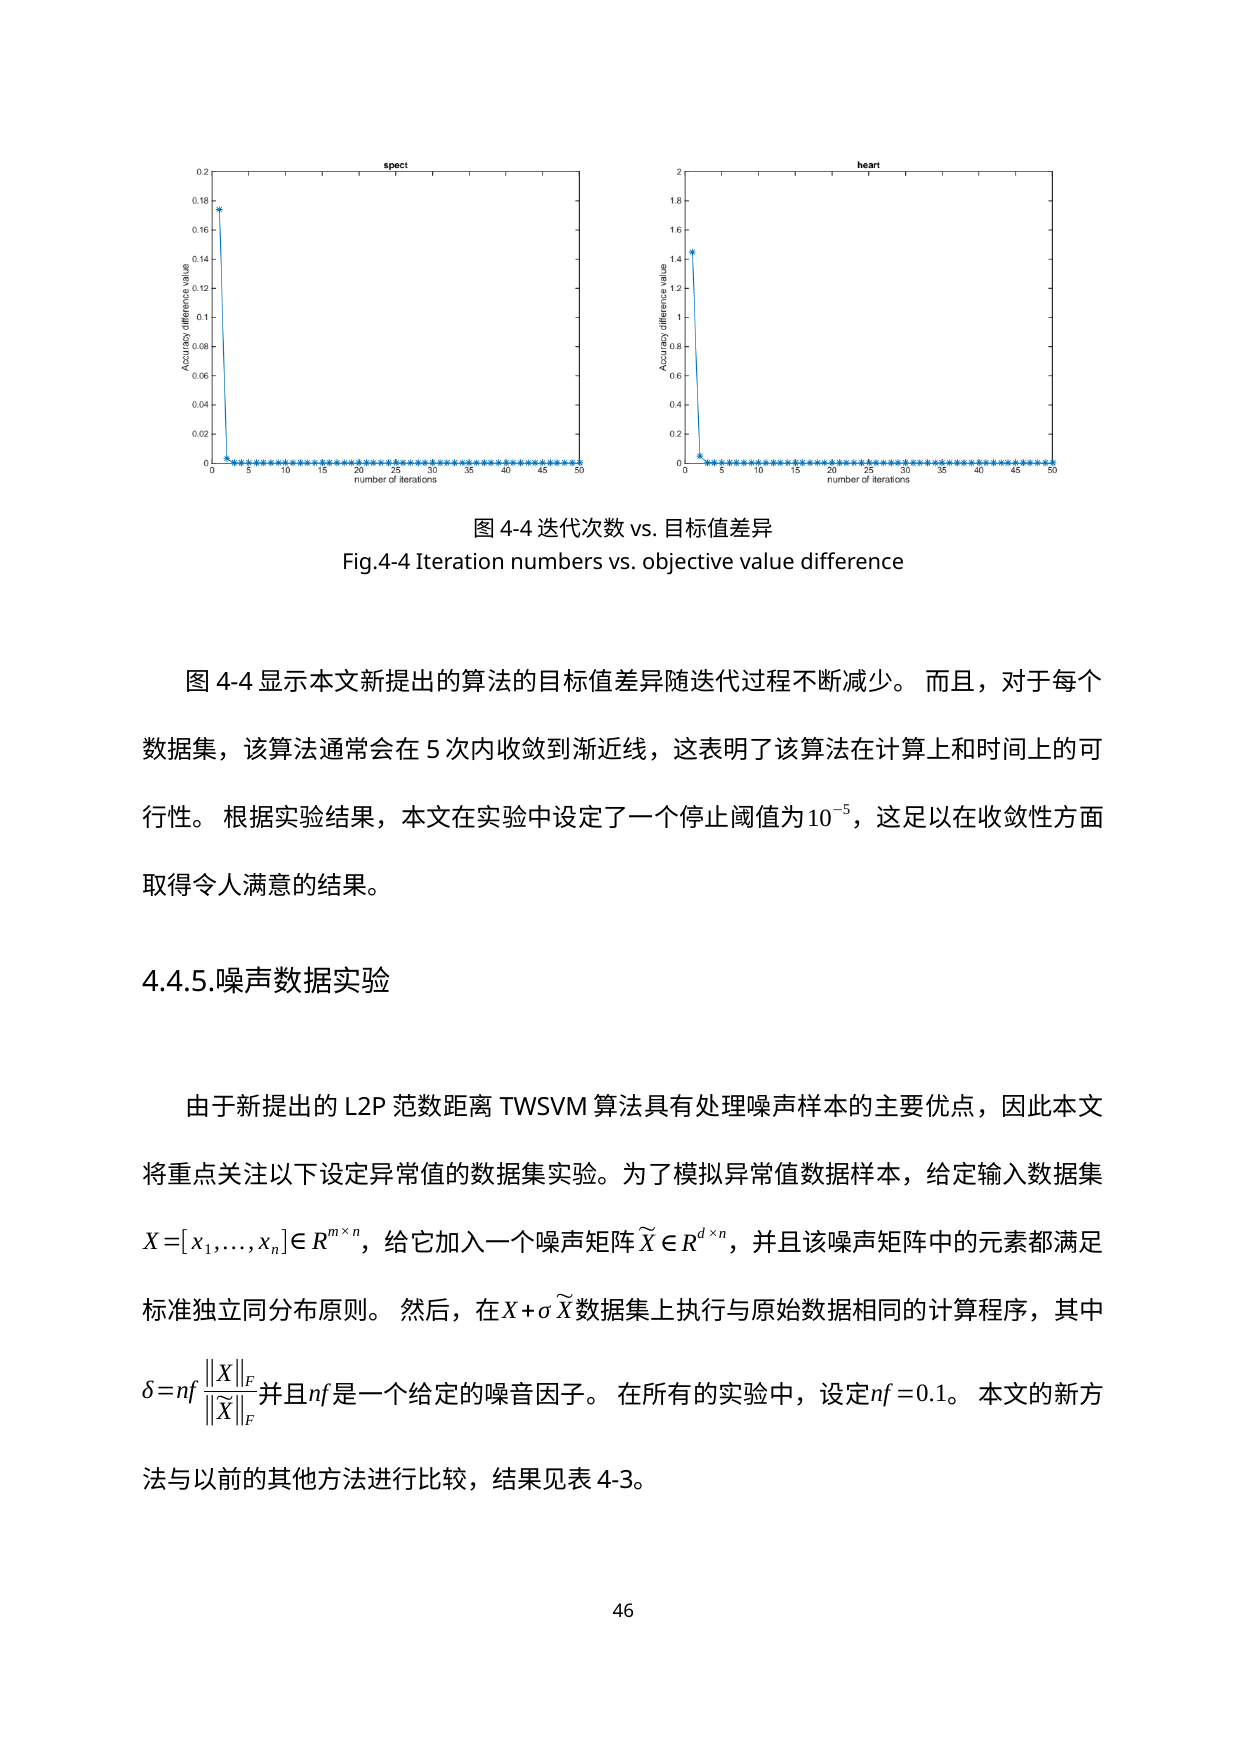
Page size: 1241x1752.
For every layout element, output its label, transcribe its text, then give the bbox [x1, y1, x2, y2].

text Fig.4-4 Iteration numbers vs. objective value difference [142, 544, 1104, 578]
text 图4-4 迭代次数 vs. 目标值差异 [142, 510, 1104, 544]
subtitle 4.4.5.噪声数据实验 [142, 944, 1104, 1012]
text 图4-4显示本文新提出的算法的目标值差异随迭代过程不断减少。 而且，对于每个数据集，该算法通常会在5次内收敛到渐近线，这表明了该算法在计算上和时间上的可行性。 根据实验结果，本文在实验中设定了一个停止阈值为，这足以在收敛性方面取得令人满意的结果。 [142, 646, 1104, 917]
text 由于新提出的L2P范数距离TWSVM算法具有处理噪声样本的主要优点，因此本文将重点关注以下设定异常值的数据集实验。为了模拟异常值数据样本，给定输入数据集，给它加入一个噪声矩阵，并且该噪声矩阵中的元素都满足标准独立同分布原则。 然后，在数据集上执行与原始数据相同的计算程序，其中并且是一个给定的噪音因子。 在所有的实验中，设定。 本文的新方法与以前的其他方法进行比较，结果见表4-3。 [142, 1071, 1104, 1512]
